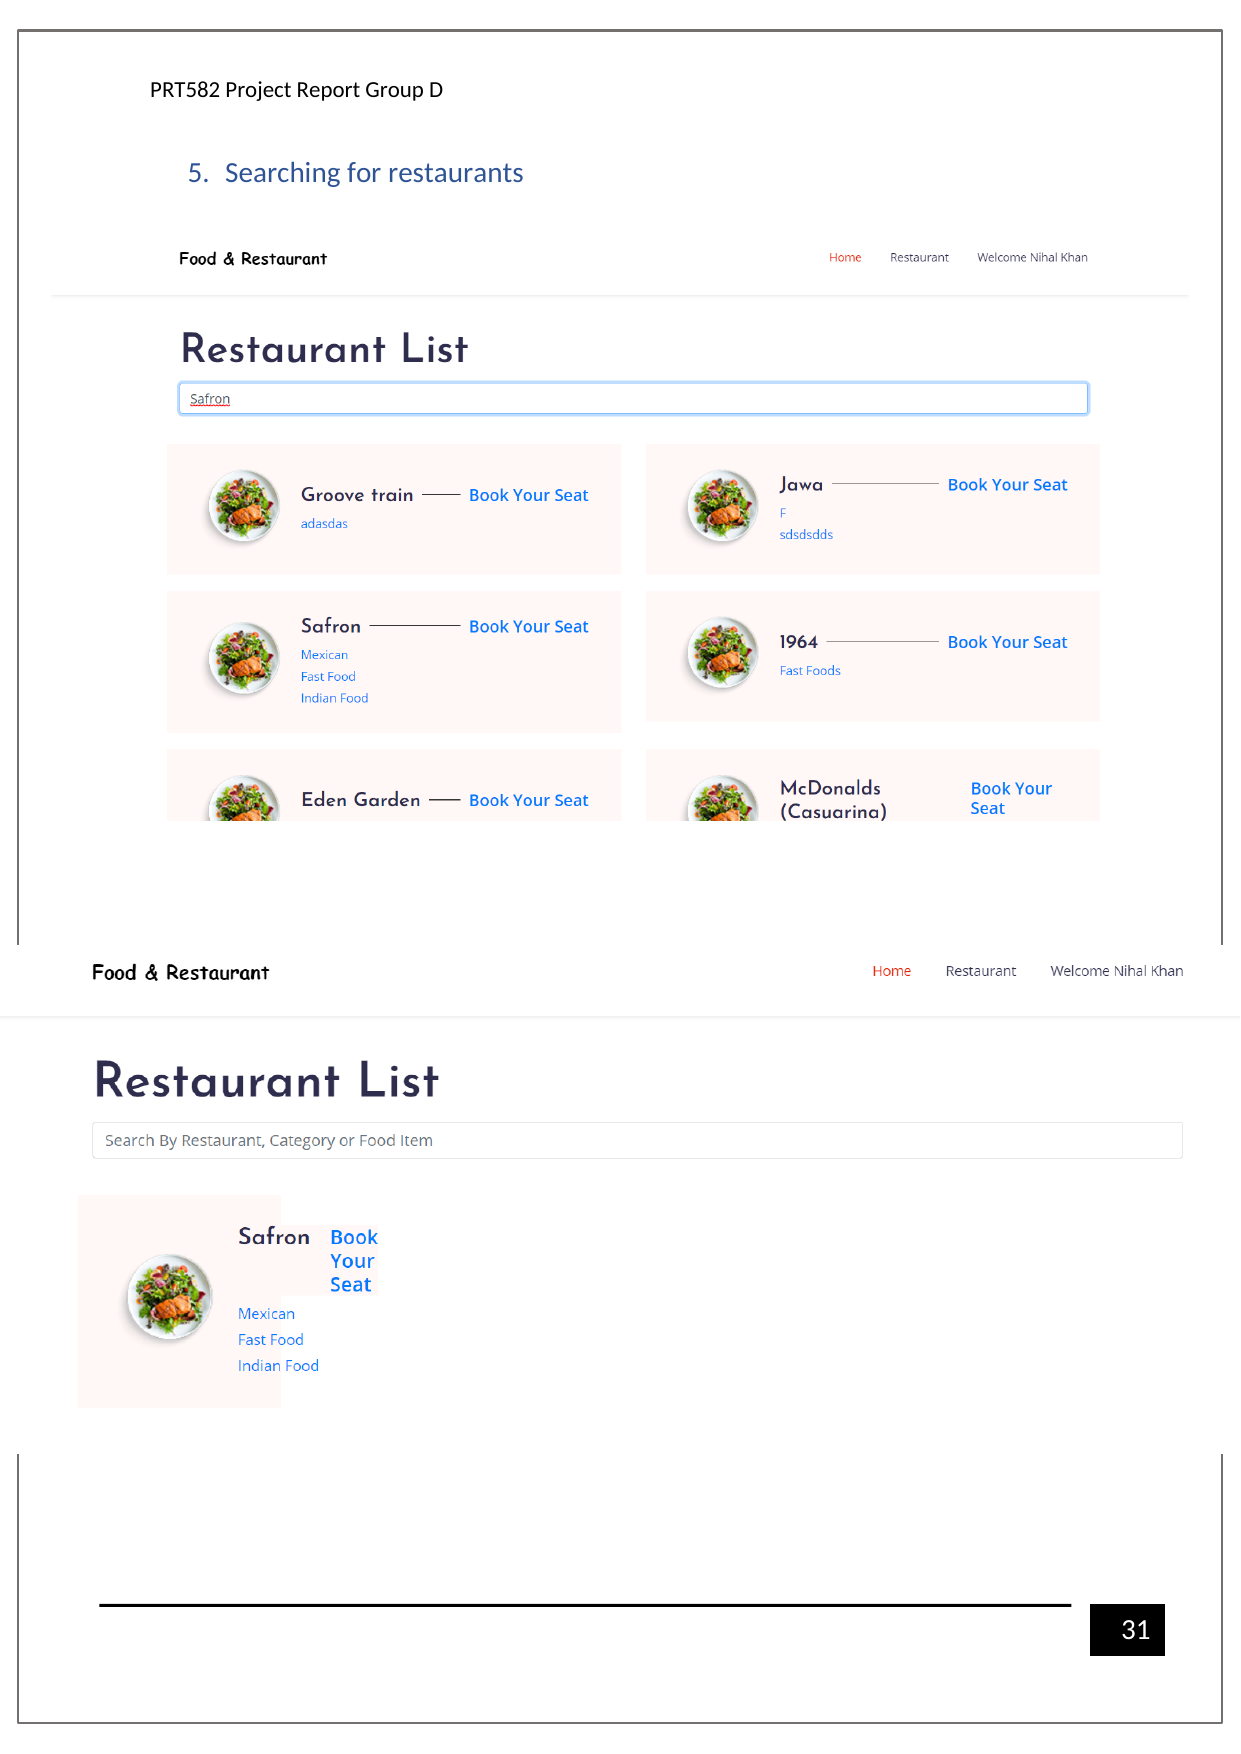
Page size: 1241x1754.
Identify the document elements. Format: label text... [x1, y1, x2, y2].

picture [51, 237, 1189, 821]
list Searching for restaurants [187, 154, 1090, 190]
picture [0, 945, 1241, 1454]
